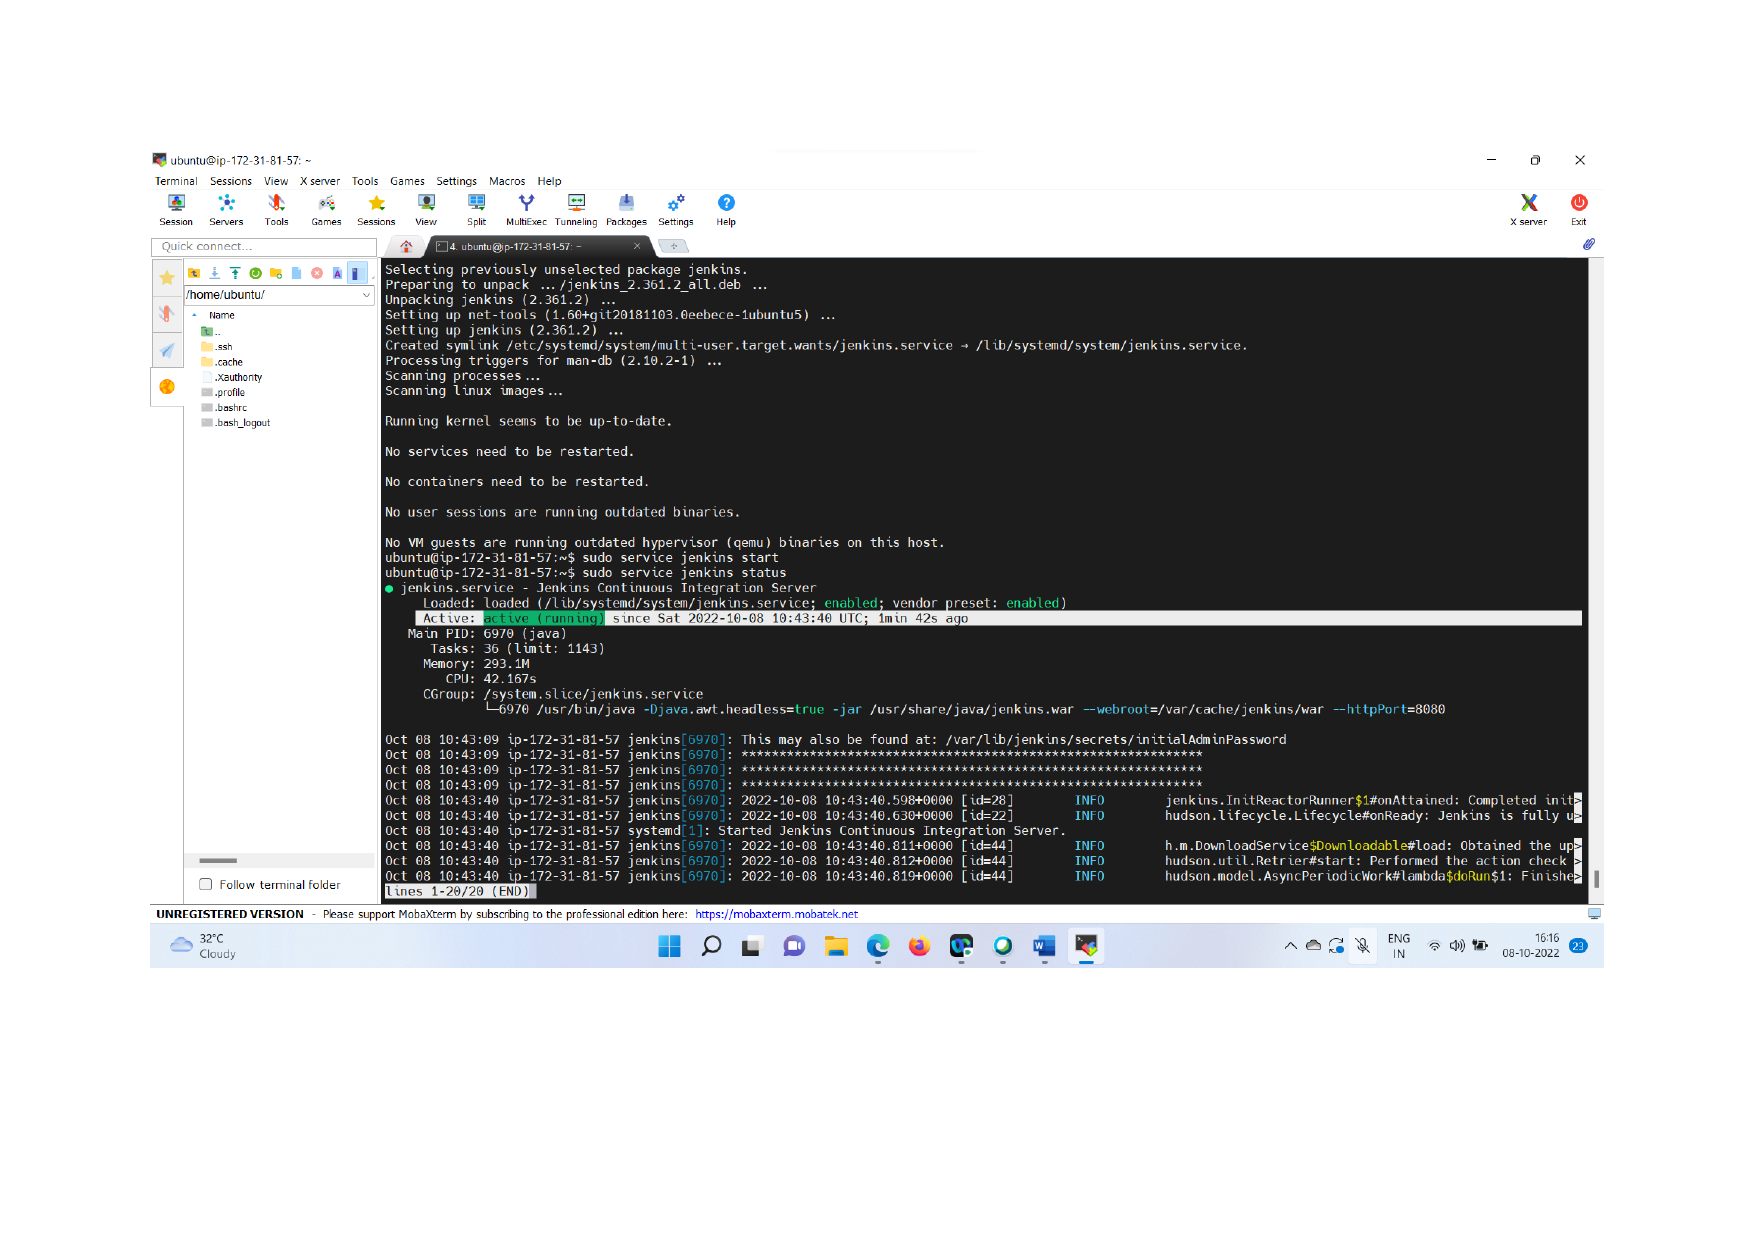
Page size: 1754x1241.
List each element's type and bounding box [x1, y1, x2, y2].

picture [150, 150, 1604, 968]
